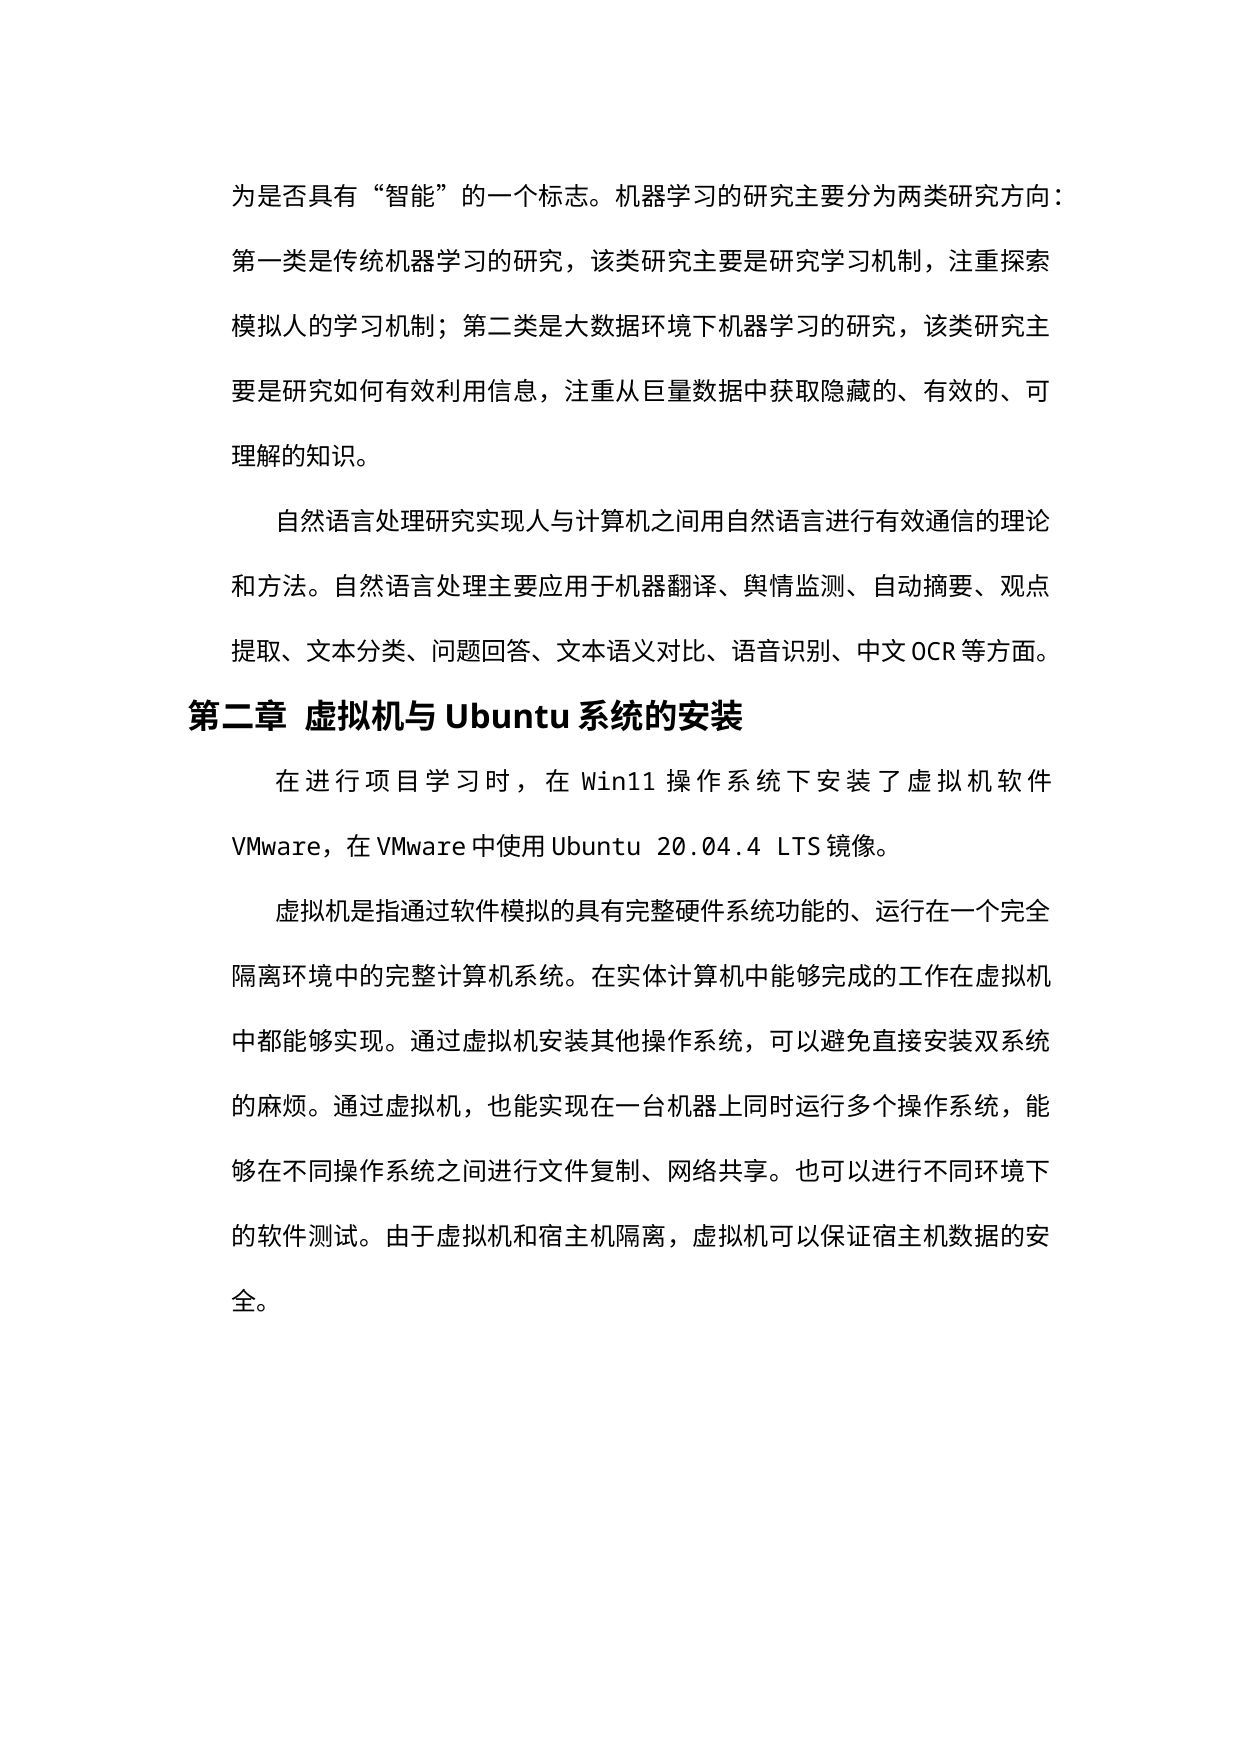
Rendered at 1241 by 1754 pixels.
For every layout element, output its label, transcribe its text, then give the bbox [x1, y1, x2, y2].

text 虚拟机是指通过软件模拟的具有完整硬件系统功能的、运行在一个完全隔离环境中的完整计算机系统。在实体计算机中能够完成的工作在虚拟机中都能够实现。通过虚拟机安装其他操作系统，可以避免直接安装双系统的麻烦。通过虚拟机，也能实现在一台机器上同时运行多个操作系统，能够在不同操作系统之间进行文件复制、网络共享。也可以进行不同环境下的软件测试。由于虚拟机和宿主机隔离，虚拟机可以保证宿主机数据的安全。 [231, 877, 1053, 1332]
list 虚拟机与Ubuntu系统的安装 [187, 682, 1053, 747]
text 在进行项目学习时，在Win11操作系统下安装了虚拟机软件VMware，在VMware中使用Ubuntu 20.04.4 LTS镜像。 [231, 747, 1053, 877]
text 自然语言处理研究实现人与计算机之间用自然语言进行有效通信的理论和方法。自然语言处理主要应用于机器翻译、舆情监测、自动摘要、观点提取、文本分类、问题回答、文本语义对比、语音识别、中文OCR等方面。 [231, 487, 1053, 682]
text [231, 162, 1053, 487]
